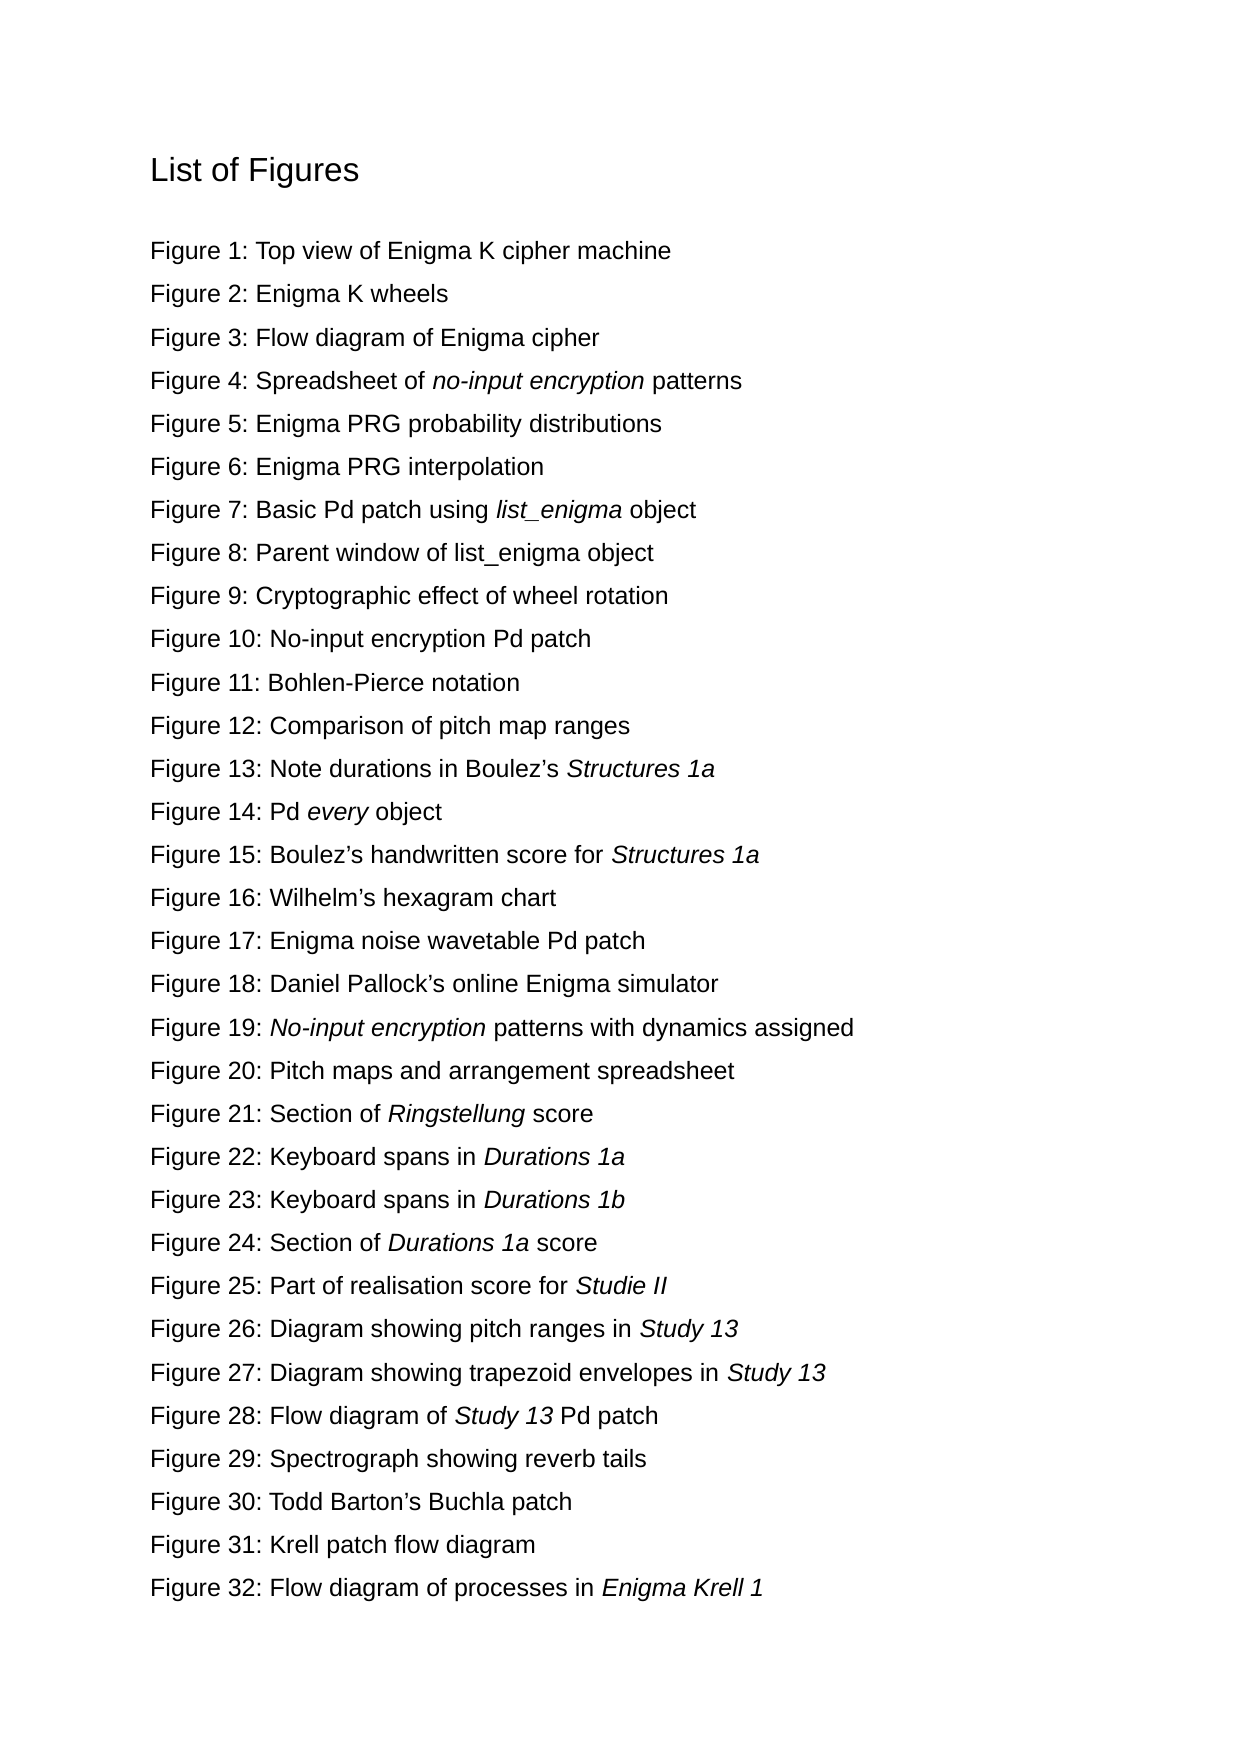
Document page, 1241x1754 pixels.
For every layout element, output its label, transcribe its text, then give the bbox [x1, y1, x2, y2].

text Figure 13: Note durations in Boulez’s Structures 1a [150, 754, 1090, 783]
text Figure 7: Basic Pd patch using list_enigma object [150, 495, 1090, 524]
text Figure 1: Top view of Enigma K cipher machine [150, 236, 1090, 265]
text Figure 10: No-input encryption Pd patch [150, 624, 1090, 653]
text Figure 8: Parent window of list_enigma object [150, 538, 1090, 567]
text Figure 26: Diagram showing pitch ranges in Study 13 [150, 1314, 1090, 1343]
text Figure 9: Cryptographic effect of wheel rotation [150, 581, 1090, 610]
text Figure 20: Pitch maps and arrangement spreadsheet [150, 1056, 1090, 1084]
text Figure 21: Section of Ringstellung score [150, 1099, 1090, 1128]
text Figure 4: Spreadsheet of no-input encryption patterns [150, 366, 1090, 394]
text Figure 16: Wilhelm’s hexagram chart [150, 883, 1090, 912]
text Figure 29: Spectrograph showing reverb tails [150, 1444, 1090, 1473]
text Figure 30: Todd Barton’s Buchla patch [150, 1487, 1090, 1516]
text Figure 5: Enigma PRG probability distributions [150, 409, 1090, 438]
text List of Figures [150, 150, 1090, 188]
text Figure 19: No-input encryption patterns with dynamics assigned [150, 1013, 1090, 1041]
text Figure 3: Flow diagram of Enigma cipher [150, 323, 1090, 351]
text Figure 14: Pd every object [150, 797, 1090, 826]
text Figure 27: Diagram showing trapezoid envelopes in Study 13 [150, 1358, 1090, 1386]
text Figure 22: Keyboard spans in Durations 1a [150, 1142, 1090, 1171]
text Figure 23: Keyboard spans in Durations 1b [150, 1185, 1090, 1214]
text Figure 6: Enigma PRG interpolation [150, 452, 1090, 481]
text Figure 2: Enigma K wheels [150, 279, 1090, 308]
text Figure 25: Part of realisation score for Studie II [150, 1271, 1090, 1300]
text Figure 28: Flow diagram of Study 13 Pd patch [150, 1401, 1090, 1429]
text Figure 18: Daniel Pallock’s online Enigma simulator [150, 969, 1090, 998]
text Figure 15: Boulez’s handwritten score for Structures 1a [150, 840, 1090, 869]
text Figure 17: Enigma noise wavetable Pd patch [150, 926, 1090, 955]
text Figure 32: Flow diagram of processes in Enigma Krell 1 [150, 1573, 1090, 1602]
text Figure 11: Bohlen-Pierce notation [150, 668, 1090, 696]
text Figure 12: Comparison of pitch map ranges [150, 711, 1090, 739]
text Figure 31: Krell patch flow diagram [150, 1530, 1090, 1559]
text Figure 24: Section of Durations 1a score [150, 1228, 1090, 1257]
